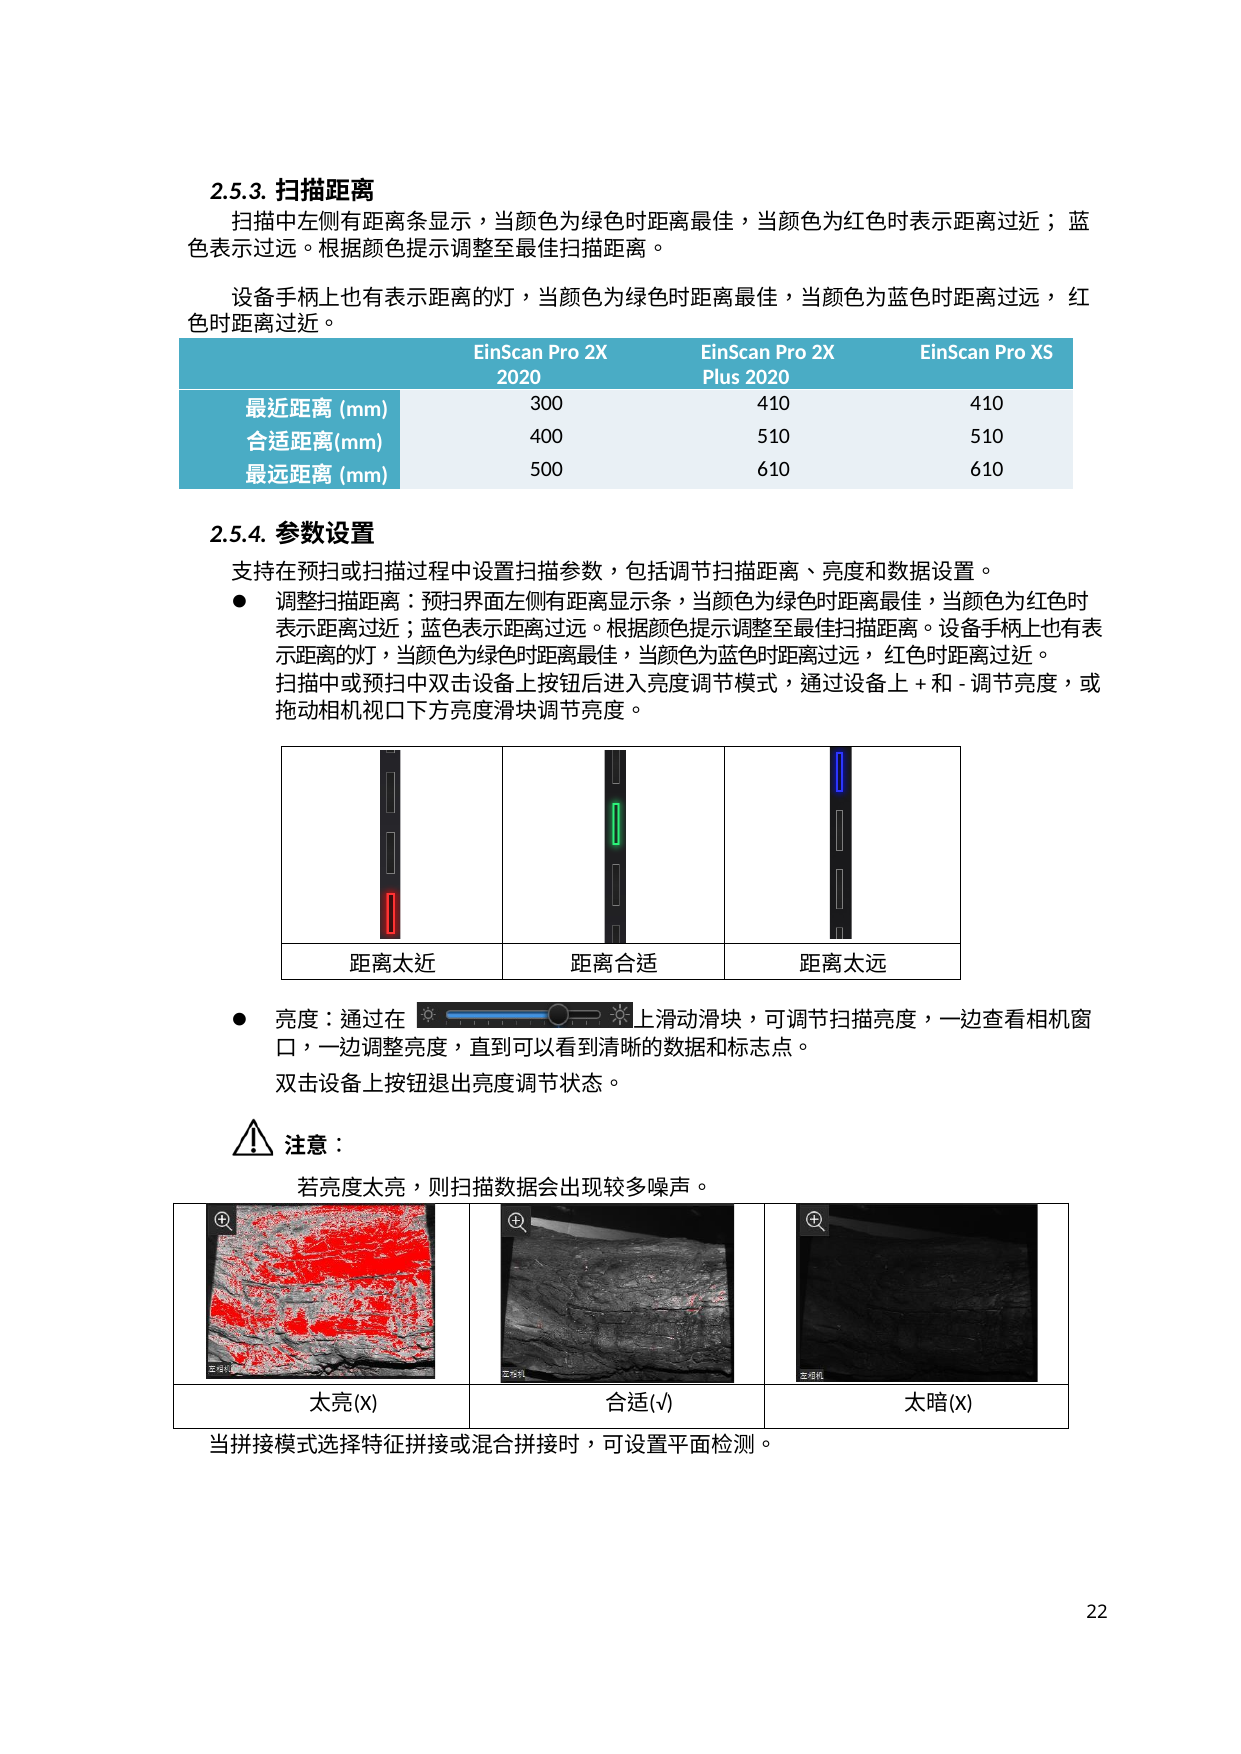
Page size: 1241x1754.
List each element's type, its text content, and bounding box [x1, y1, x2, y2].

table_header [470, 1204, 764, 1384]
picture [604, 750, 626, 943]
table_cell 300 410 [400, 390, 857, 423]
table_cell 400 510 [400, 423, 857, 456]
table_header EinScan Pro 2X EinScan Pro 2X 2020 Plus 2020 [400, 338, 857, 389]
text 双击设备上按钮退出亮度调节状态。 [275, 1061, 1107, 1098]
picture [416, 1002, 633, 1028]
subtitle 参数设置 [209, 515, 1107, 549]
picture [829, 747, 852, 939]
table_cell 太亮(X) [174, 1385, 469, 1427]
table_cell 最近距离 (mm) [179, 390, 400, 423]
table_cell 410 [857, 390, 1073, 423]
text 设备手柄上也有表示距离的灯，当颜色为绿色时距离最佳，当颜色为蓝色时距离过远， 红色时距离过近。 [187, 283, 1105, 338]
table_cell 合适距离(mm) [179, 423, 400, 456]
table_cell 合适(√) [470, 1385, 764, 1427]
text 当拼接模式选择特征拼接或混合拼接时，可设置平面检测。 [208, 1428, 1107, 1458]
text 扫描中左侧有距离条显示，当颜色为绿色时距离最佳，当颜色为红色时表示距离过近； 蓝色表示过远。根据颜色提示调整至最佳扫描距离。 [187, 208, 1105, 263]
table_header [179, 338, 400, 389]
list 亮度：通过在 上滑动滑块，可调节扫描亮度，一边查看相机窗口，一边调整亮度，直到可以看到清晰的数据和标志点。 [231, 1002, 1105, 1061]
text 注意： [232, 1119, 1107, 1165]
table_header [503, 747, 724, 943]
table_cell 500 610 [400, 456, 857, 489]
picture [232, 1118, 274, 1156]
table_cell 距离太近 [282, 944, 502, 979]
table_cell 太暗(X) [765, 1385, 1068, 1427]
table_header [725, 747, 960, 943]
table_cell 距离太远 [725, 944, 960, 979]
table_cell 距离合适 [503, 944, 724, 979]
list 调整扫描距离：预扫界面左侧有距离显示条，当颜色为绿色时距离最佳，当颜色为红色时表示距离过近；蓝色表示距离过远。根据颜色提示调整至最佳扫描距离。设备手柄上也有表示距离的灯，当颜色为绿色时距离最佳，当颜色为蓝色时距离过远， 红色时距离过近。 [231, 587, 1105, 670]
text 支持在预扫或扫描过程中设置扫描参数，包括调节扫描距离、亮度和数据设置。 [187, 549, 1107, 587]
table_header [765, 1204, 1068, 1384]
table_header [174, 1204, 469, 1384]
table_cell 610 [857, 456, 1073, 489]
table_header EinScan Pro XS [857, 338, 1073, 389]
table_cell 最远距离 (mm) [179, 456, 400, 489]
picture [206, 1203, 436, 1379]
subtitle 扫描距离 [209, 164, 1107, 208]
picture [500, 1203, 735, 1383]
text 若亮度太亮，则扫描数据会出现较多噪声。 [297, 1165, 1107, 1203]
table_header [282, 747, 502, 943]
picture [796, 1203, 1038, 1382]
table_cell 510 [857, 423, 1073, 456]
picture [380, 750, 401, 939]
text 扫描中或预扫中双击设备上按钮后进入亮度调节模式，通过设备上 + 和 - 调节亮度，或拖动相机视口下方亮度滑块调节亮度。 [275, 670, 1105, 725]
